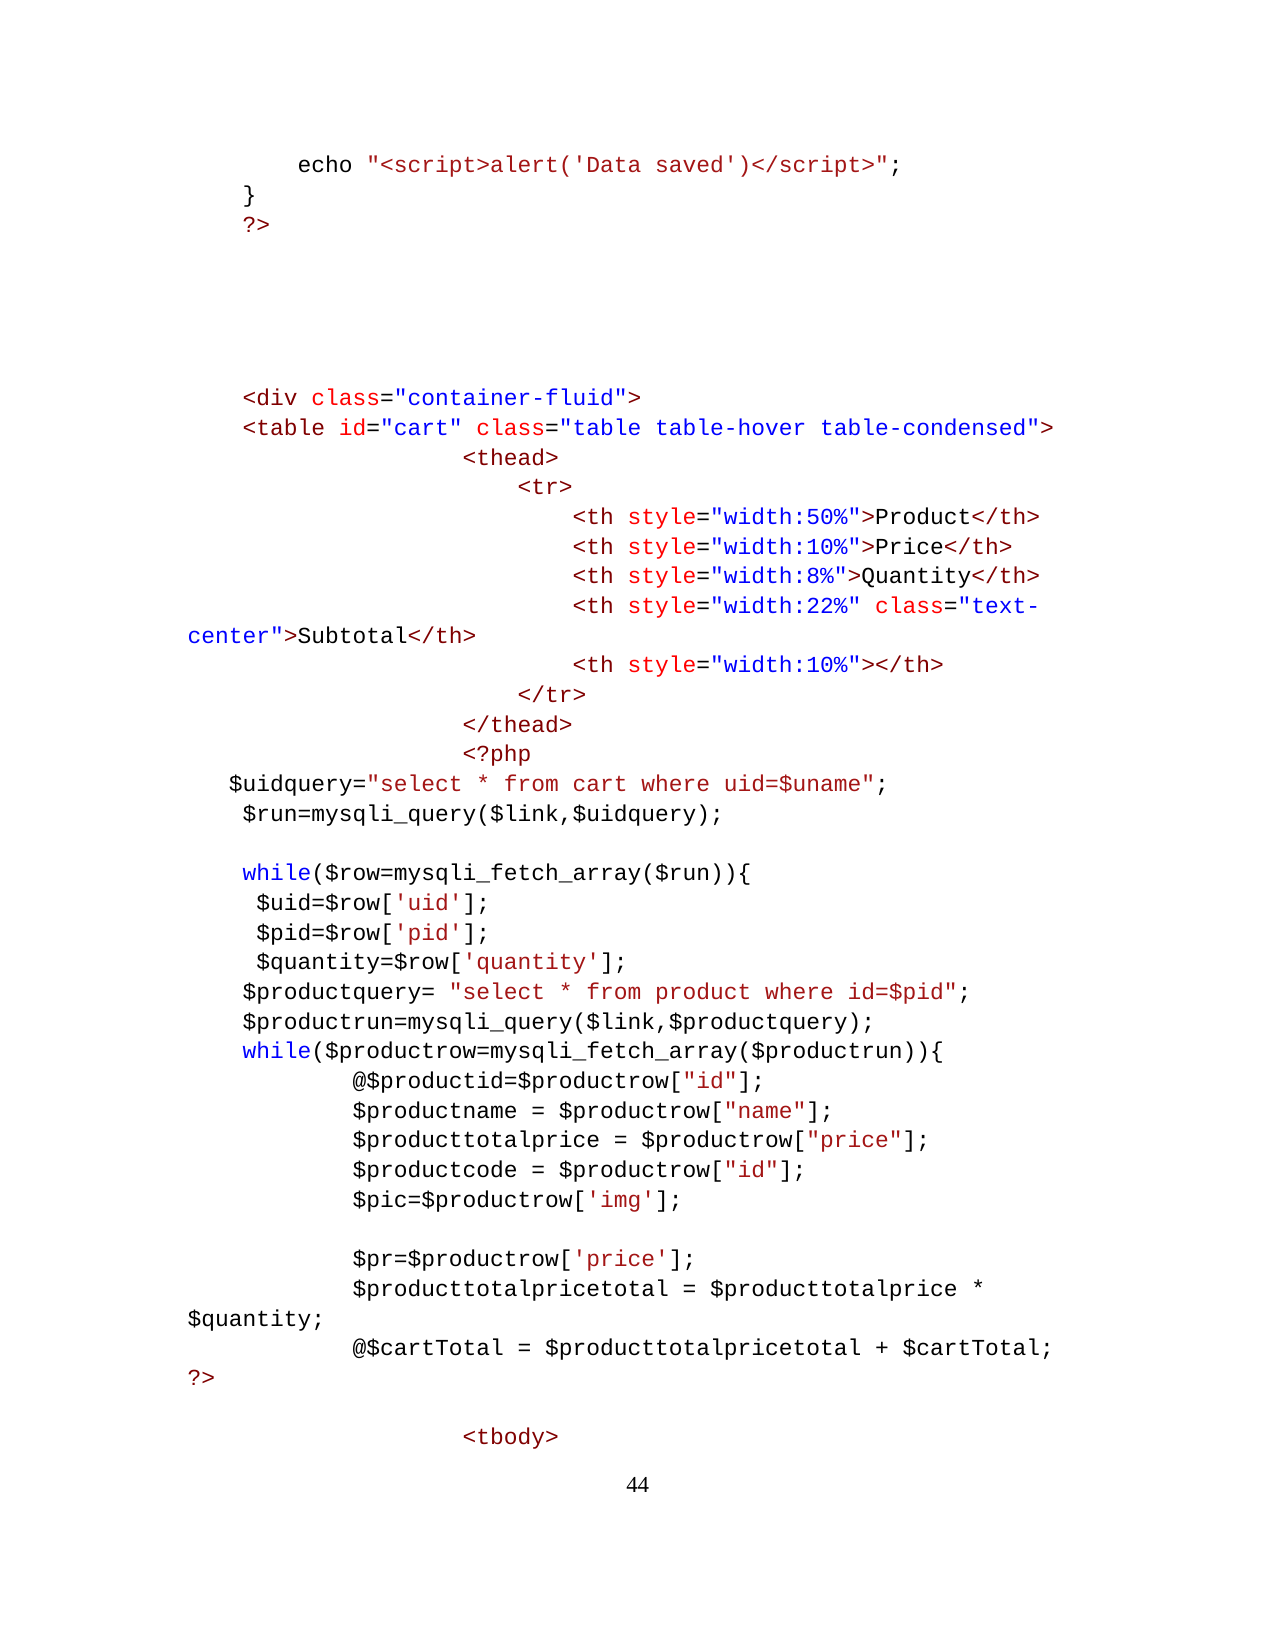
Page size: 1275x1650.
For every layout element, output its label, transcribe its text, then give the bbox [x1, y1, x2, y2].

text $productname = $productrow["name"]; [187, 1095, 1087, 1125]
text </tr> [187, 680, 1087, 709]
text $uid=$row['uid']; [187, 887, 1087, 917]
text while($row=mysqli_fetch_array($run)){ [187, 858, 1087, 887]
text @$cartTotal = $producttotalpricetotal + $cartTotal; [187, 1333, 1087, 1362]
text $productrun=mysqli_query($link,$productquery); [187, 1006, 1087, 1036]
text <?php [187, 739, 1087, 769]
text <div class="container-fluid"> [187, 383, 1087, 412]
text <th style="width:22%" class="text-center">Subtotal</th> [187, 591, 1087, 650]
text $producttotalpricetotal = $producttotalprice * $quantity; [187, 1273, 1087, 1333]
text $pid=$row['pid']; [187, 917, 1087, 947]
text $productquery= "select * from product where id=$pid"; [187, 977, 1087, 1006]
text <th style="width:10%">Price</th> [187, 531, 1087, 561]
text <tr> [187, 472, 1087, 502]
text $pic=$productrow['img']; [187, 1184, 1087, 1214]
text <thead> [187, 442, 1087, 472]
text ?> [187, 209, 1087, 239]
text $producttotalprice = $productrow["price"]; [187, 1125, 1087, 1155]
text } [187, 180, 1087, 209]
text <th style="width:8%">Quantity</th> [187, 561, 1087, 591]
text <tbody> [187, 1422, 1087, 1452]
text <th style="width:50%">Product</th> [187, 502, 1087, 531]
text $uidquery="select * from cart where uid=$uname"; [187, 769, 1087, 798]
text ?> [187, 1362, 1087, 1392]
text @$productid=$productrow["id"]; [187, 1066, 1087, 1095]
text $run=mysqli_query($link,$uidquery); [187, 798, 1087, 828]
text $quantity=$row['quantity']; [187, 947, 1087, 977]
text $productcode = $productrow["id"]; [187, 1155, 1087, 1184]
text <table id="cart" class="table table-hover table-condensed"> [187, 412, 1087, 442]
text while($productrow=mysqli_fetch_array($productrun)){ [187, 1036, 1087, 1066]
text </thead> [187, 709, 1087, 739]
text $pr=$productrow['price']; [187, 1244, 1087, 1273]
text echo "<script>alert('Data saved')</script>"; [187, 150, 1087, 180]
text <th style="width:10%"></th> [187, 650, 1087, 680]
